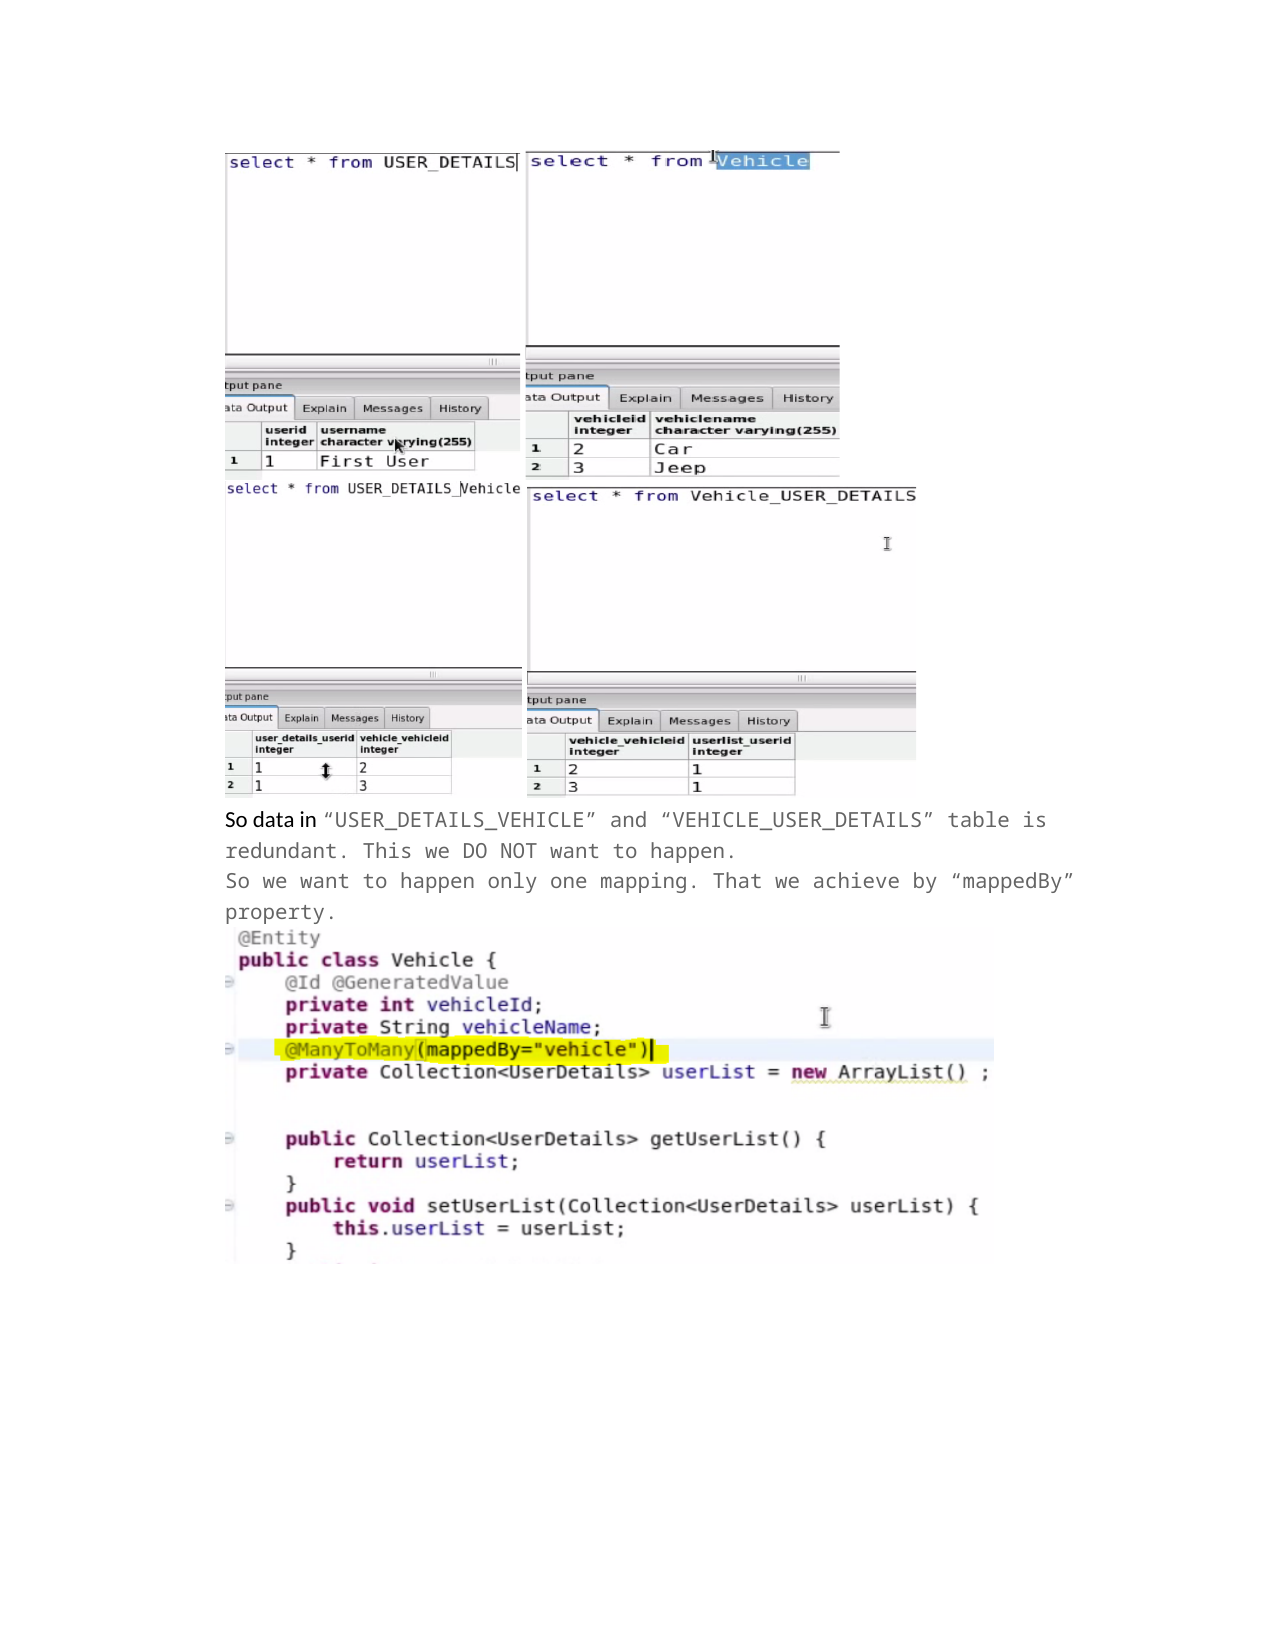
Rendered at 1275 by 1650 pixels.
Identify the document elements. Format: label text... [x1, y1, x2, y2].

list So we want to happen only one mapping. That we achieve by “mappedBy” property. [225, 867, 1125, 926]
list So data in “USER_DETAILS_VEHICLE” and “VEHICLE_USER_DETAILS” table is redundant. This we DO NOT want to happen. [225, 805, 1125, 864]
picture [225, 481, 522, 798]
picture [525, 150, 840, 480]
picture [225, 153, 521, 480]
picture [225, 927, 994, 1264]
picture [527, 486, 917, 798]
